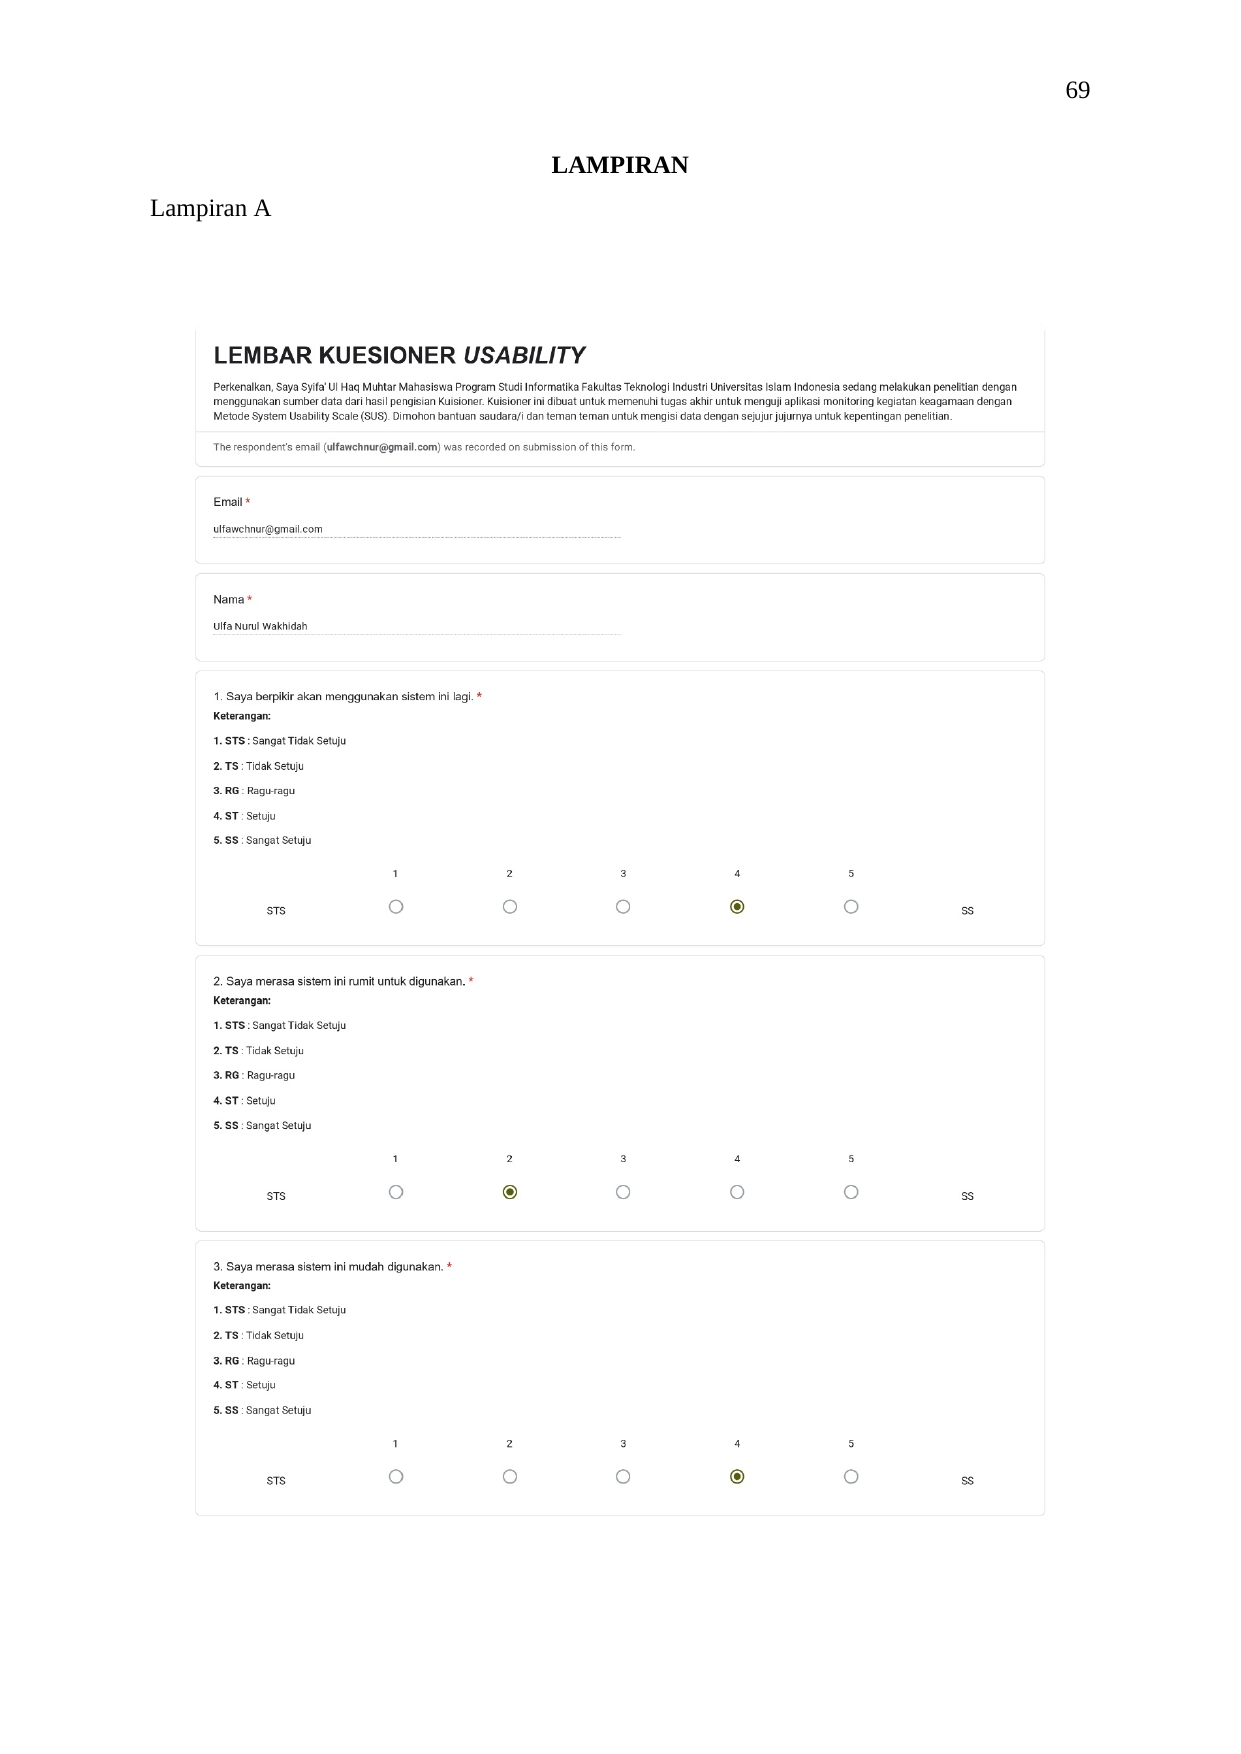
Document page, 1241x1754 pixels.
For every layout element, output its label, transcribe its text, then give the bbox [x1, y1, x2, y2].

text Lampiran A [150, 193, 1090, 222]
picture [151, 236, 1089, 1562]
subtitle LAMPIRAN [150, 150, 1090, 179]
